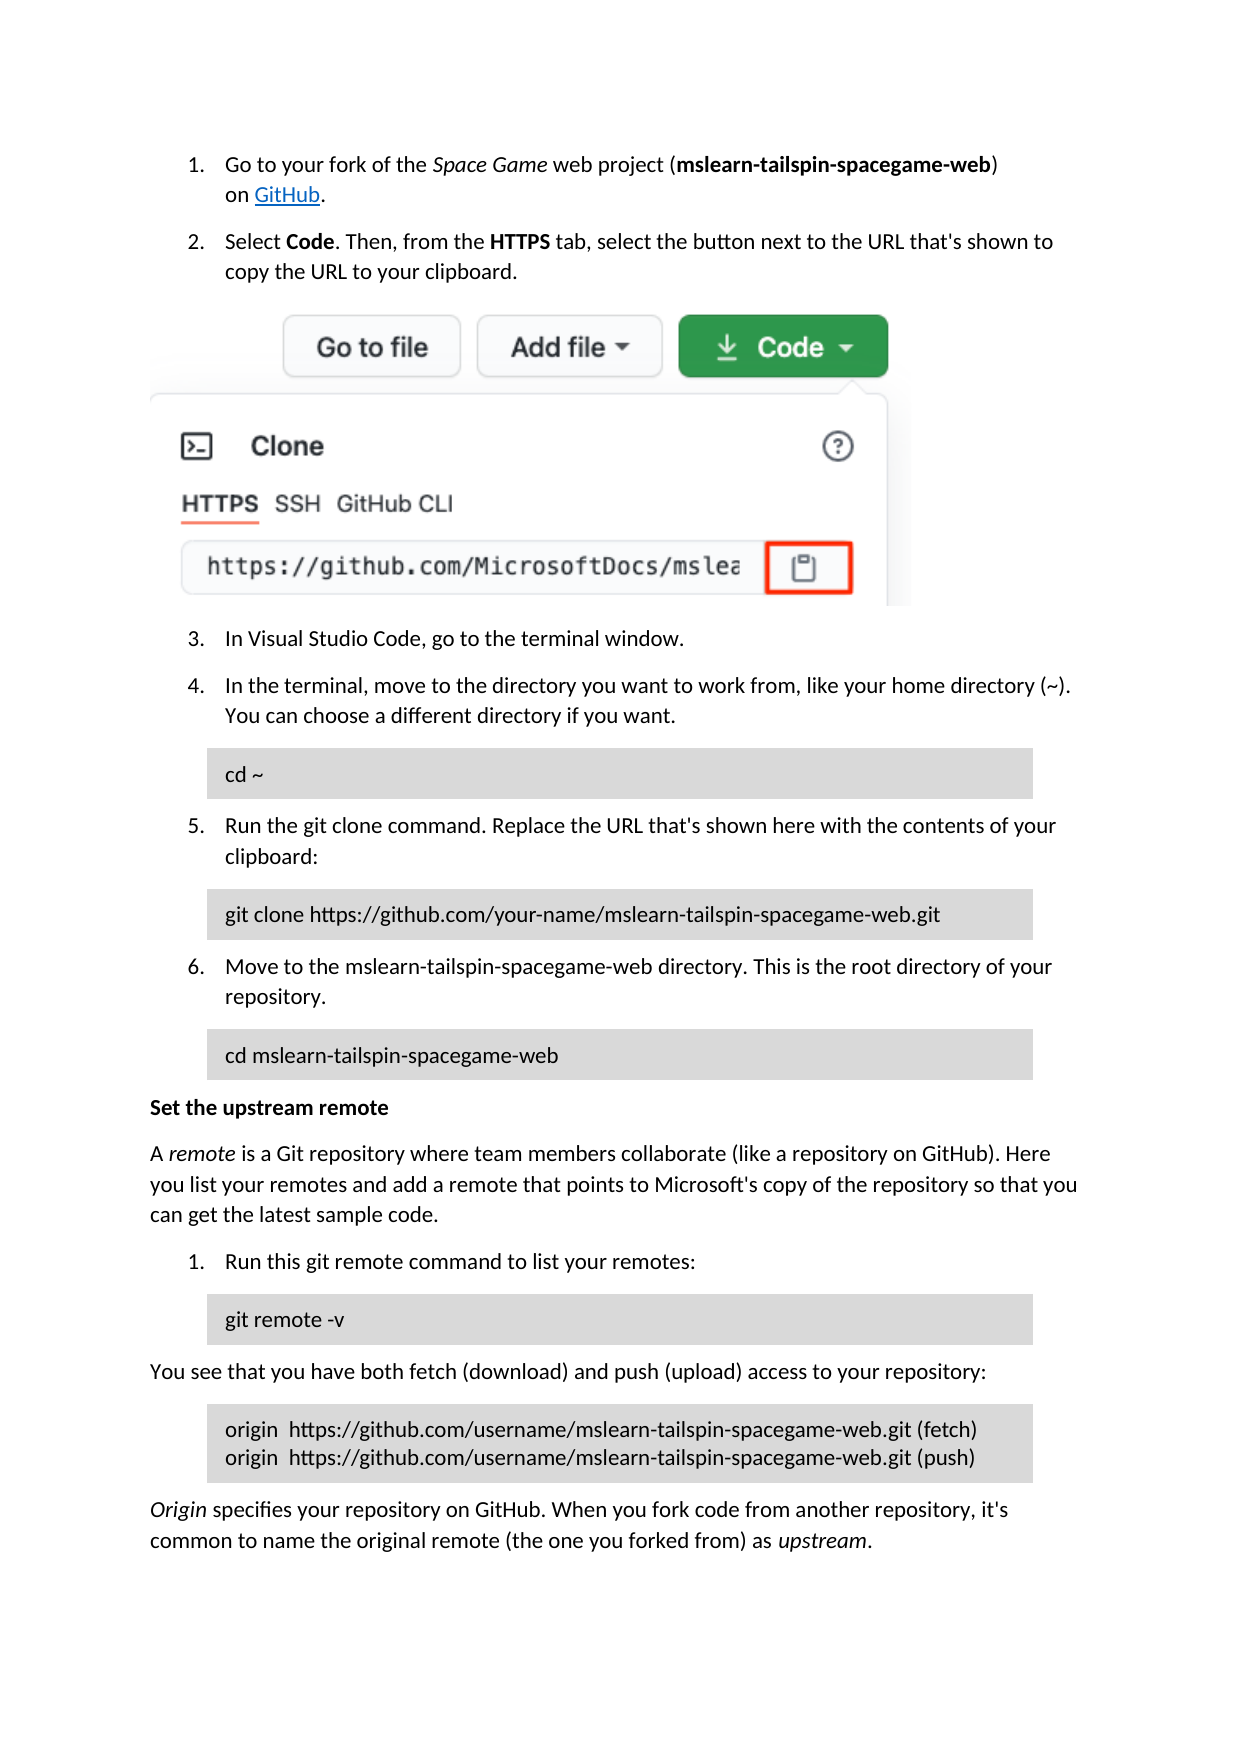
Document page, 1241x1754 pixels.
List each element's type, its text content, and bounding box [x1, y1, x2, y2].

list Go to your fork of the Space Game web project (mslearn-tailspin-spacegame-web) on GitHub. [187, 150, 1090, 208]
text git remote -v [217, 1303, 1023, 1335]
text origin https://github.com/username/mslearn-tailspin-spacegame-web.git (push) [217, 1432, 1023, 1474]
text A remote is a Git repository where team members collaborate (like a repository on GitHub). Here you list your remotes and add a remote that points to Microsoft's copy of the repository so that you can get the latest sample code. [150, 1139, 1090, 1228]
text Origin specifies your repository on GitHub. When you fork code from another repository, it's common to name the original remote (the one you forked from) as upstream. [150, 1496, 1090, 1554]
text git clone https://github.com/your-name/mslearn-tailspin-spacegame-web.git [217, 898, 1023, 930]
list In the terminal, move to the directory you want to work from, like your home directory (~). You can choose a different directory if you want. [187, 671, 1090, 729]
list Move to the mslearn-tailspin-spacegame-web directory. This is the root directory of your repository. [187, 952, 1090, 1010]
picture [150, 304, 912, 606]
list In Visual Studio Code, go to the terminal window. [187, 624, 1090, 652]
text Set the upstream remote [150, 1093, 1090, 1121]
text cd mslearn-tailspin-spacegame-web [217, 1039, 1023, 1071]
text origin https://github.com/username/mslearn-tailspin-spacegame-web.git (fetch) [217, 1414, 1023, 1432]
list Select Code. Then, from the HTTPS tab, select the button next to the URL that's shown to copy the URL to your clipboard. [187, 227, 1090, 285]
list Run this git remote command to list your remotes: [187, 1247, 1090, 1275]
text cd ~ [217, 758, 1023, 790]
text You see that you have both fetch (download) and push (upload) access to your repository: [150, 1357, 1090, 1385]
list Run the git clone command. Replace the URL that's shown here with the contents of your clipboard: [187, 812, 1090, 870]
